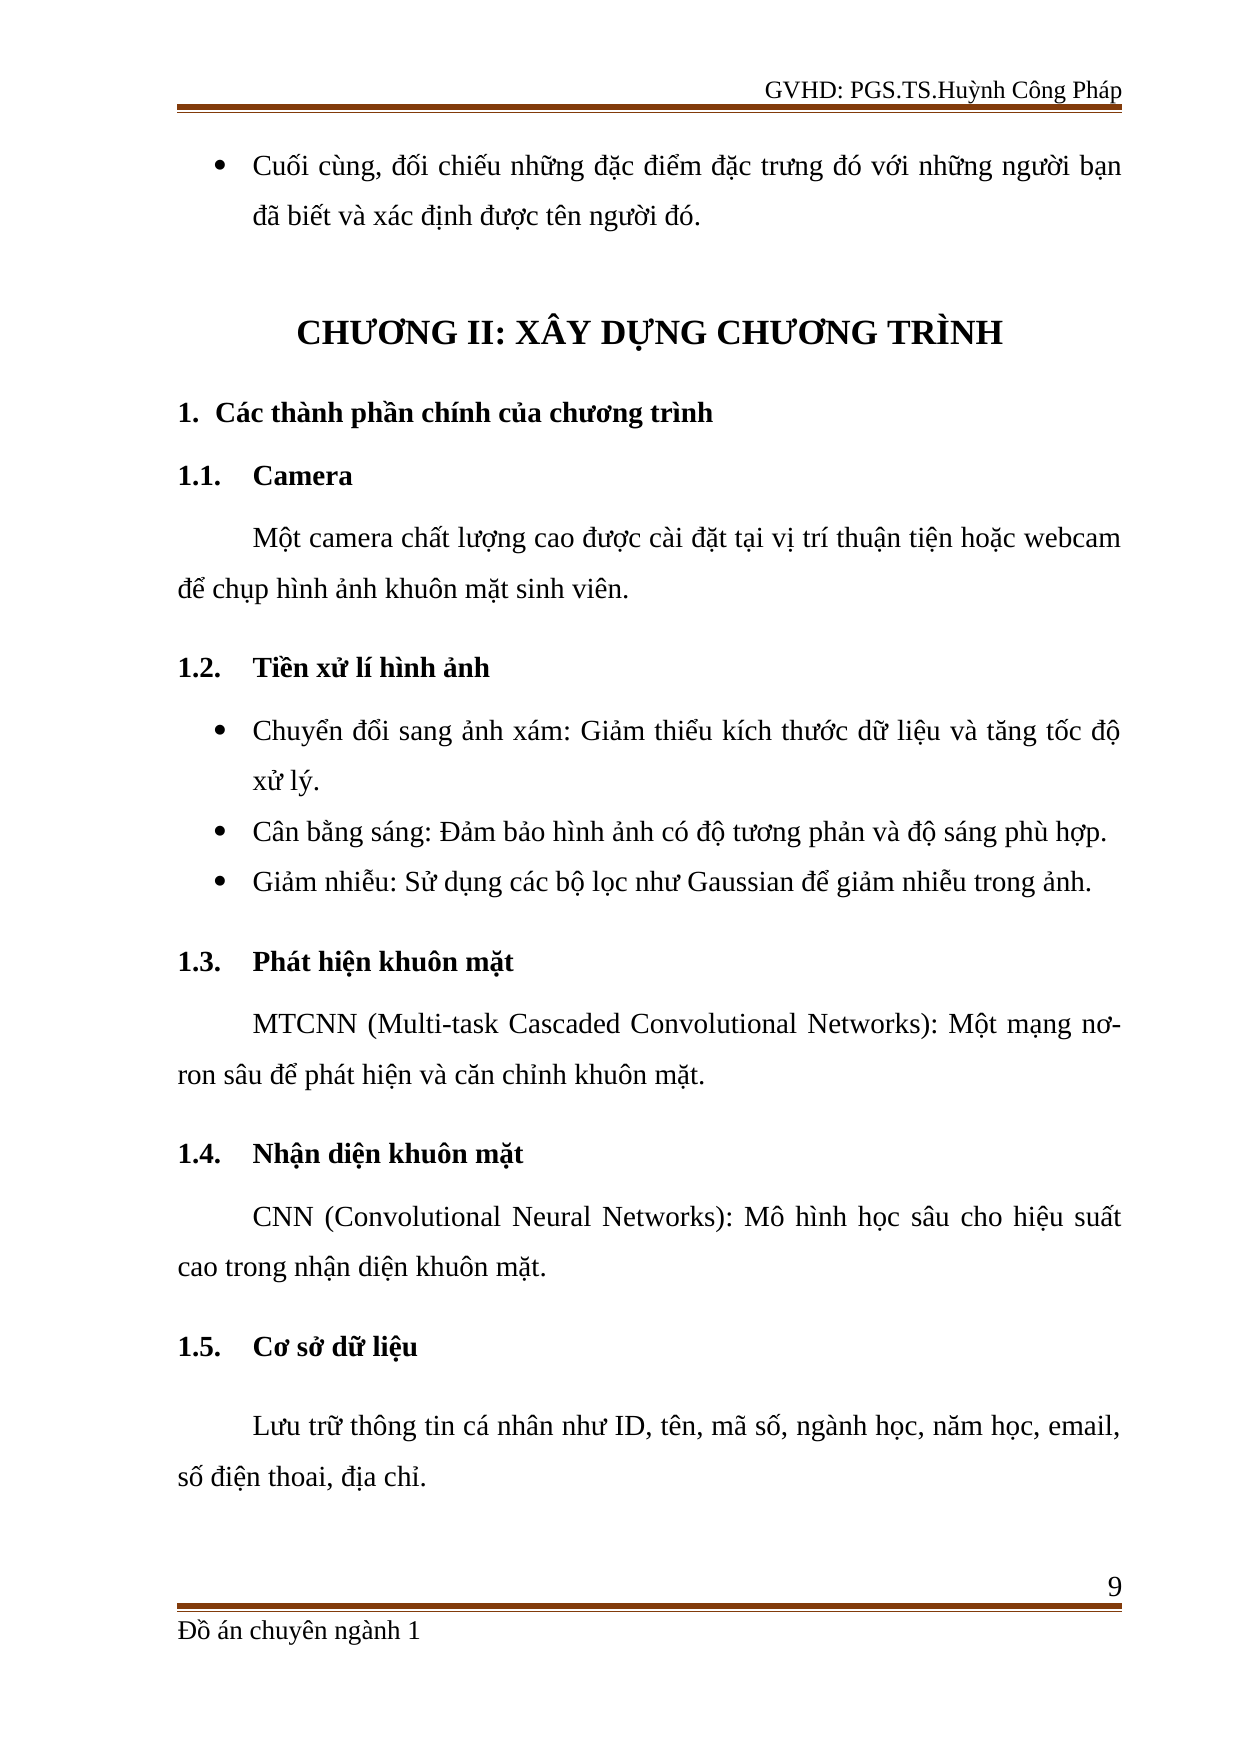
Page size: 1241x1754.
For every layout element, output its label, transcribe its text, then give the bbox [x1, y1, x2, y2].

list Giảm nhiễu: Sử dụng các bộ lọc như Gaussian để giảm nhiễu trong ảnh. [215, 864, 1122, 898]
text MTCNN (Multi-task Cascaded Convolutional Networks): Một mạng nơ-ron sâu để phát hiện và căn chỉnh khuôn mặt. [177, 1007, 1122, 1090]
text Lưu trữ thông tin cá nhân như ID, tên, mã số, ngành học, năm học, email, số điện thoai, địa chỉ. [177, 1408, 1122, 1492]
list Chuyển đổi sang ảnh xám: Giảm thiểu kích thước dữ liệu và tăng tốc độ xử lý. [215, 713, 1122, 797]
list Tiền xử lí hình ảnh [177, 650, 1122, 684]
subtitle CHƯƠNG II: XÂY DỰNG CHƯƠNG TRÌNH [177, 311, 1122, 352]
list Cuối cùng, đối chiếu những đặc điểm đặc trưng đó với những người bạn đã biết và xác định được tên người đó. [215, 148, 1122, 232]
list Camera [177, 458, 1122, 491]
text CNN (Convolutional Neural Networks): Mô hình học sâu cho hiệu suất cao trong nhận diện khuôn mặt. [177, 1199, 1122, 1283]
list Cân bằng sáng: Đảm bảo hình ảnh có độ tương phản và độ sáng phù hợp. [215, 814, 1122, 847]
list Cơ sở dữ liệu [177, 1329, 1122, 1362]
subtitle Các thành phần chính của chương trình [177, 395, 1122, 429]
text Một camera chất lượng cao được cài đặt tại vị trí thuận tiện hoặc webcam để chụp hình ảnh khuôn mặt sinh viên. [177, 521, 1122, 604]
list Phát hiện khuôn mặt [177, 944, 1122, 977]
list Nhận diện khuôn mặt [177, 1136, 1122, 1170]
